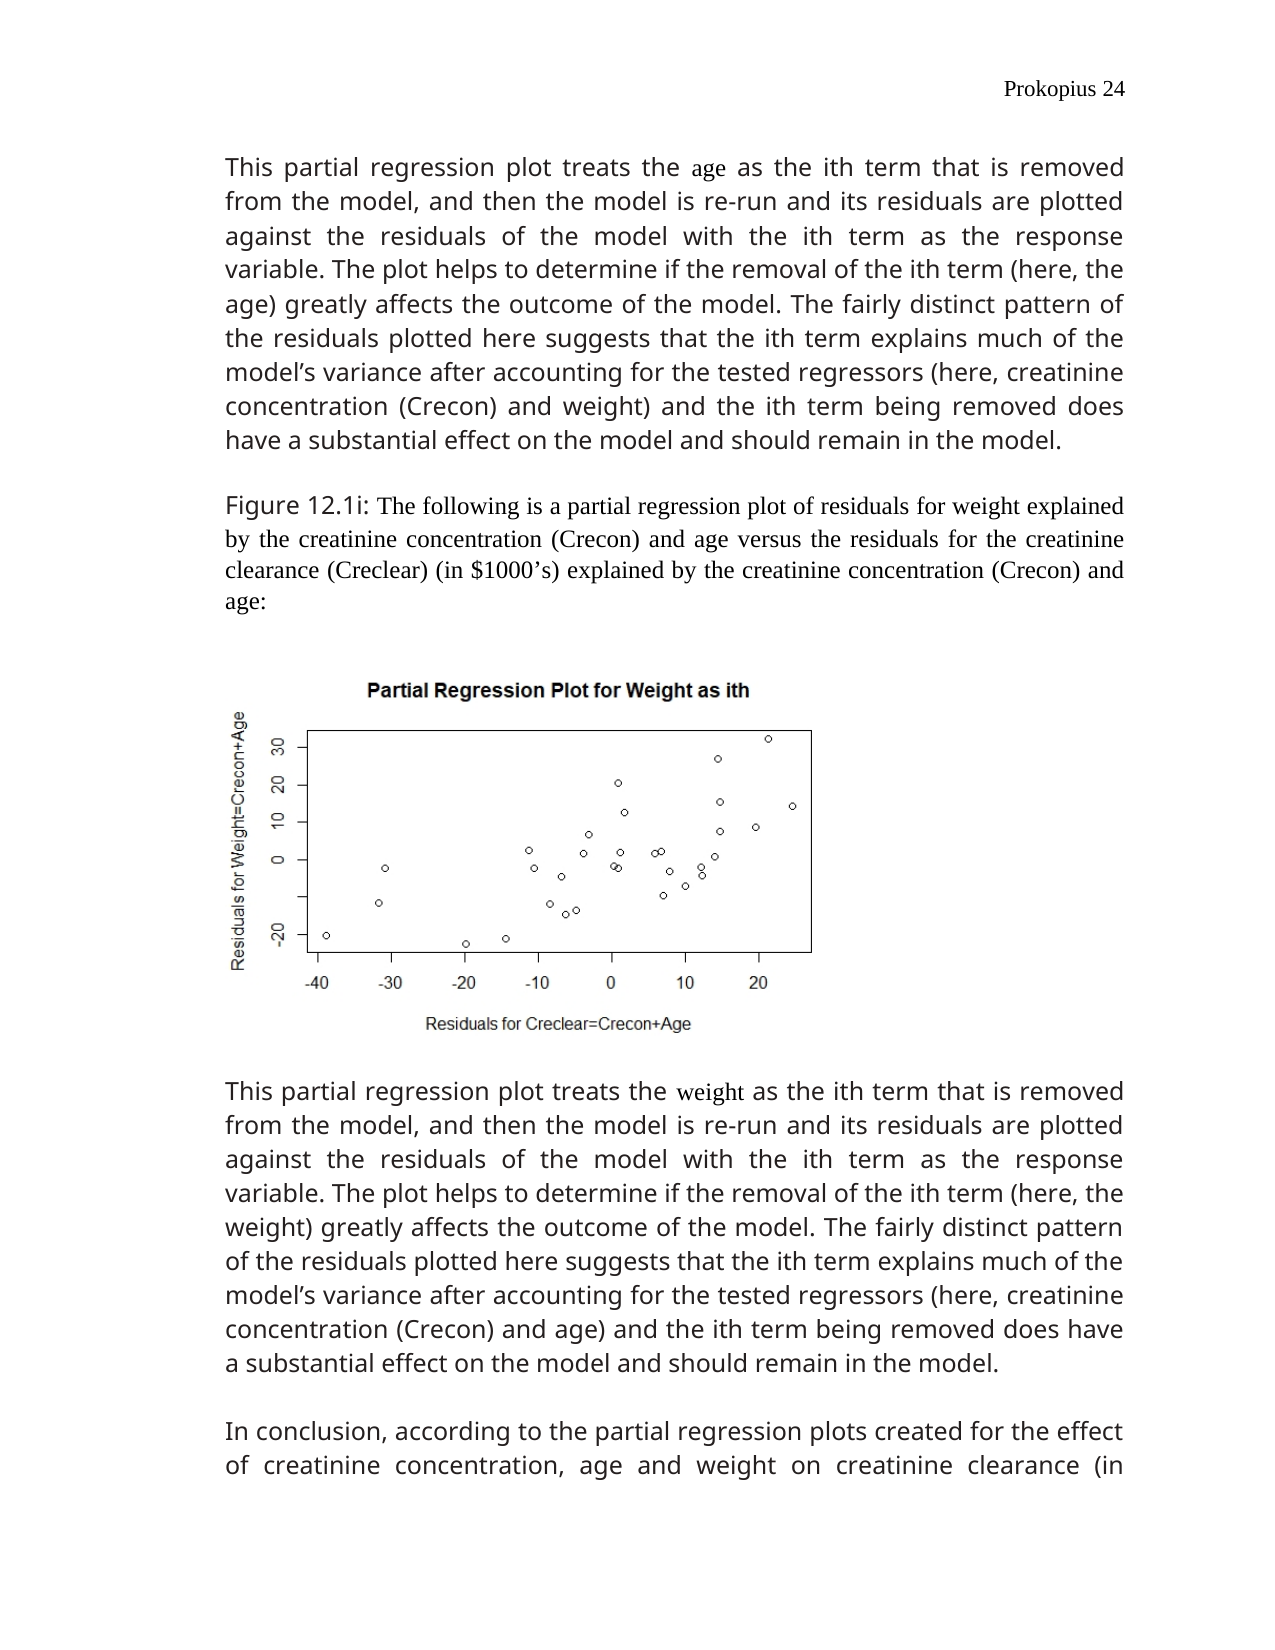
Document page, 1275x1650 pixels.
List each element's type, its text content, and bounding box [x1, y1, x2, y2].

text This partial regression plot treats the age as the ith term that is removed from the model, and then the model is re-run and its residuals are plotted against the residuals of the model with the ith term as the response variable. The plot helps to determine if the removal of the ith term (here, the age) greatly affects the outcome of the model. The fairly distinct pattern of the residuals plotted here suggests that the ith term explains much of the model’s variance after accounting for the tested regressors (here, creatinine concentration (Crecon) and weight) and the ith term being removed does have a substantial effect on the model and should remain in the model. [225, 150, 1125, 457]
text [225, 1414, 1125, 1482]
list Figure 12.1i: The following is a partial regression plot of residuals for weight explained by the creatinine concentration (Crecon) and age versus the residuals for the creatinine clearance (Creclear) (in $1000’s) explained by the creatinine concentration (Crecon) and age: [225, 488, 1125, 615]
text This partial regression plot treats the weight as the ith term that is removed from the model, and then the model is re-run and its residuals are plotted against the residuals of the model with the ith term as the response variable. The plot helps to determine if the removal of the ith term (here, the weight) greatly affects the outcome of the model. The fairly distinct pattern of the residuals plotted here suggests that the ith term explains much of the model’s variance after accounting for the tested regressors (here, creatinine concentration (Crecon) and age) and the ith term being removed does have a substantial effect on the model and should remain in the model. [225, 1073, 1125, 1380]
picture [225, 648, 854, 1055]
